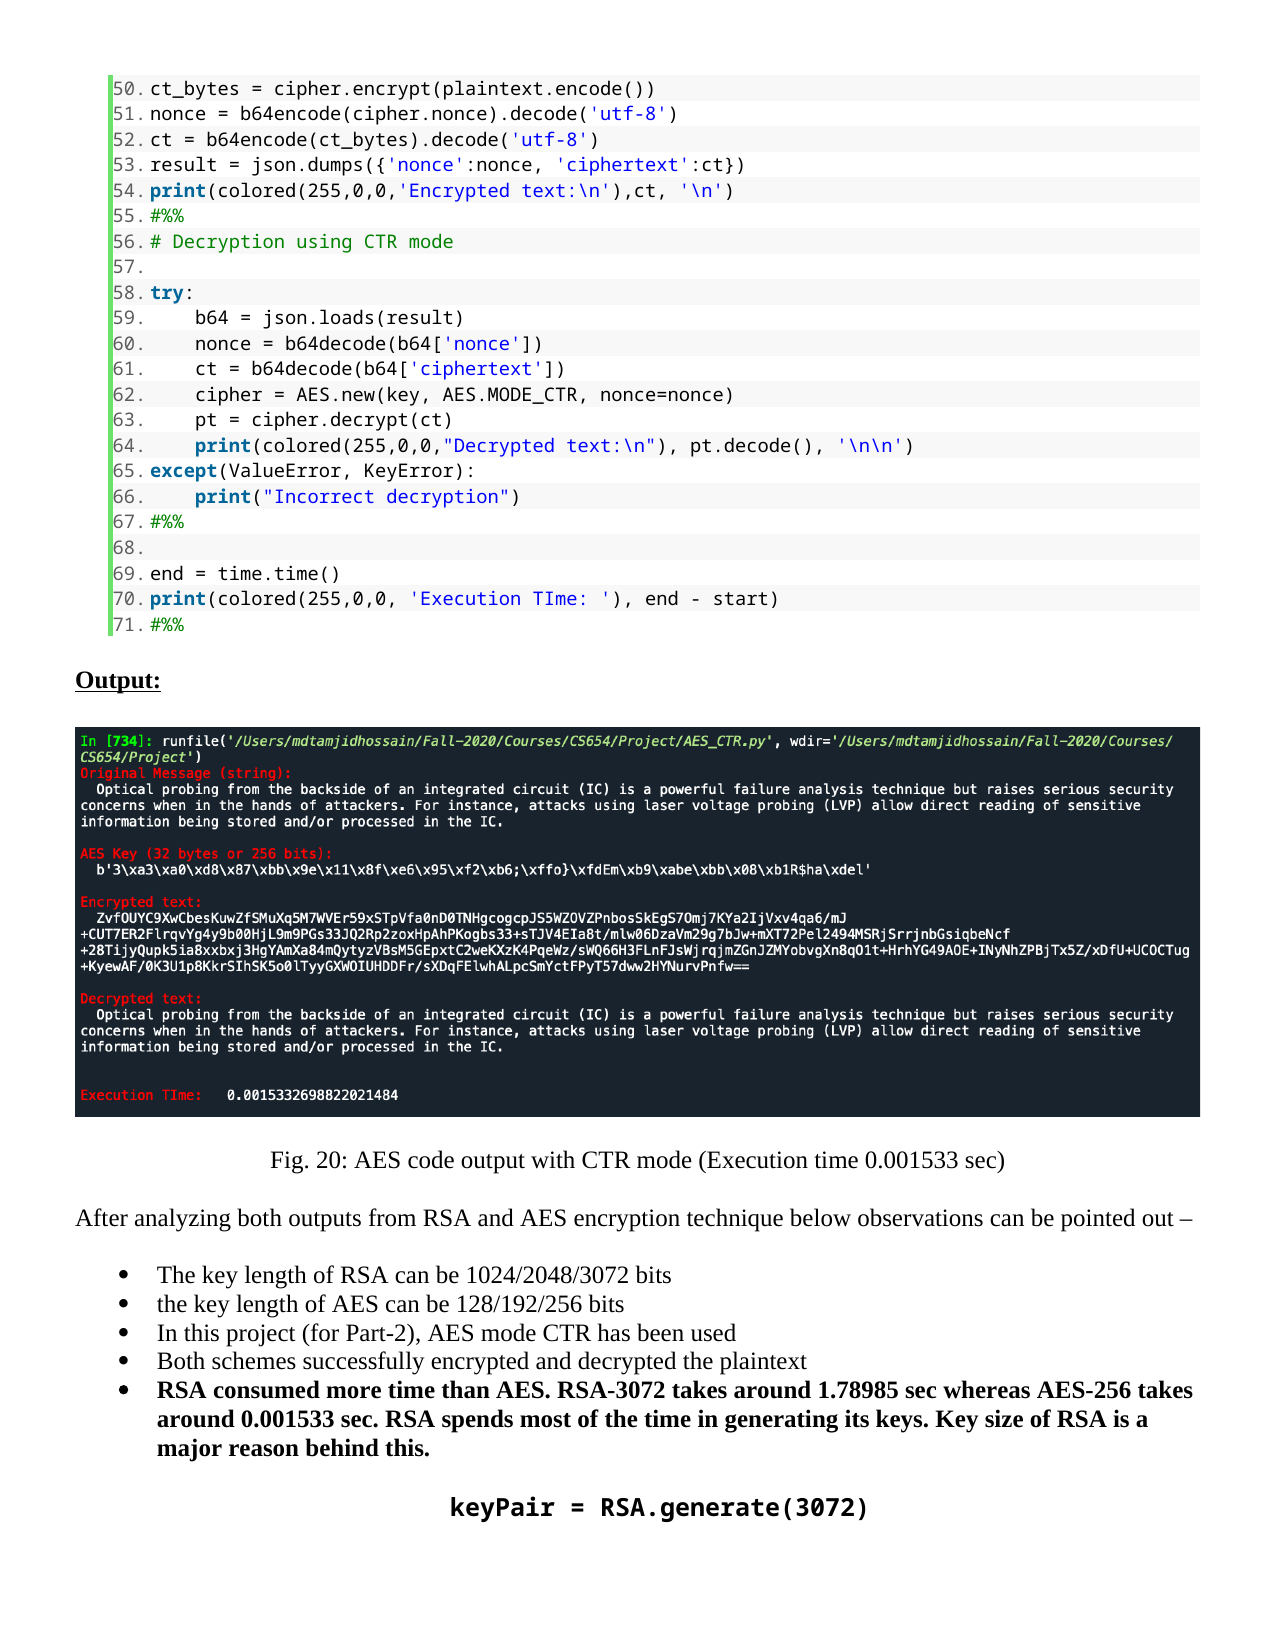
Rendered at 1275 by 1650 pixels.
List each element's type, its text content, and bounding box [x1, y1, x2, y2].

list RSA consumed more time than AES. RSA-3072 takes around 1.78985 sec whereas AES-256 takes around 0.001533 sec. RSA spends most of the time in generating its keys. Key size of RSA is a major reason behind this. [119, 1375, 1200, 1461]
list print("Incorrect decryption") [113, 483, 1200, 509]
list print(colored(255,0,0,'Encrypted text:\n'),ct, '\n') [113, 177, 1200, 203]
list ct = b64encode(ct_bytes).decode('utf-8') [113, 126, 1200, 152]
list print(colored(255,0,0, 'Execution TIme: '), end - start) [113, 585, 1200, 611]
list try: [113, 279, 1200, 305]
list # Decryption using CTR mode [113, 228, 1200, 254]
list Both schemes successfully encrypted and decrypted the plaintext [119, 1346, 1200, 1375]
text Output: [75, 666, 1200, 694]
list #%% [113, 611, 1200, 636]
list result = json.dumps({'nonce':nonce, 'ciphertext':ct}) [113, 152, 1200, 177]
list In this project (for Part-2), AES mode CTR has been used [119, 1318, 1200, 1346]
list the key length of AES can be 128/192/256 bits [119, 1289, 1200, 1318]
text After analyzing both outputs from RSA and AES encryption technique below observations can be pointed out – [75, 1203, 1200, 1231]
list b64 = json.loads(result) [113, 305, 1200, 330]
list end = time.time() [113, 560, 1200, 585]
list print(colored(255,0,0,"Decrypted text:\n"), pt.decode(), '\n\n') [113, 432, 1200, 458]
list #%% [113, 203, 1200, 228]
list pt = cipher.decrypt(ct) [113, 407, 1200, 432]
picture [75, 727, 1200, 1117]
list ct = b64decode(b64['ciphertext']) [113, 356, 1200, 381]
list keyPair = RSA.generate(3072) [382, 1490, 1200, 1524]
list except(ValueError, KeyError): [113, 458, 1200, 483]
list The key length of RSA can be 1024/2048/3072 bits [119, 1260, 1200, 1289]
list nonce = b64encode(cipher.nonce).decode('utf-8') [113, 101, 1200, 126]
list ct_bytes = cipher.encrypt(plaintext.encode()) [113, 75, 1200, 101]
text Fig. 20: AES code output with CTR mode (Execution time 0.001533 sec) [75, 1145, 1200, 1174]
list nonce = b64decode(b64['nonce']) [113, 330, 1200, 356]
list #%% [113, 509, 1200, 534]
list cipher = AES.new(key, AES.MODE_CTR, nonce=nonce) [113, 381, 1200, 407]
